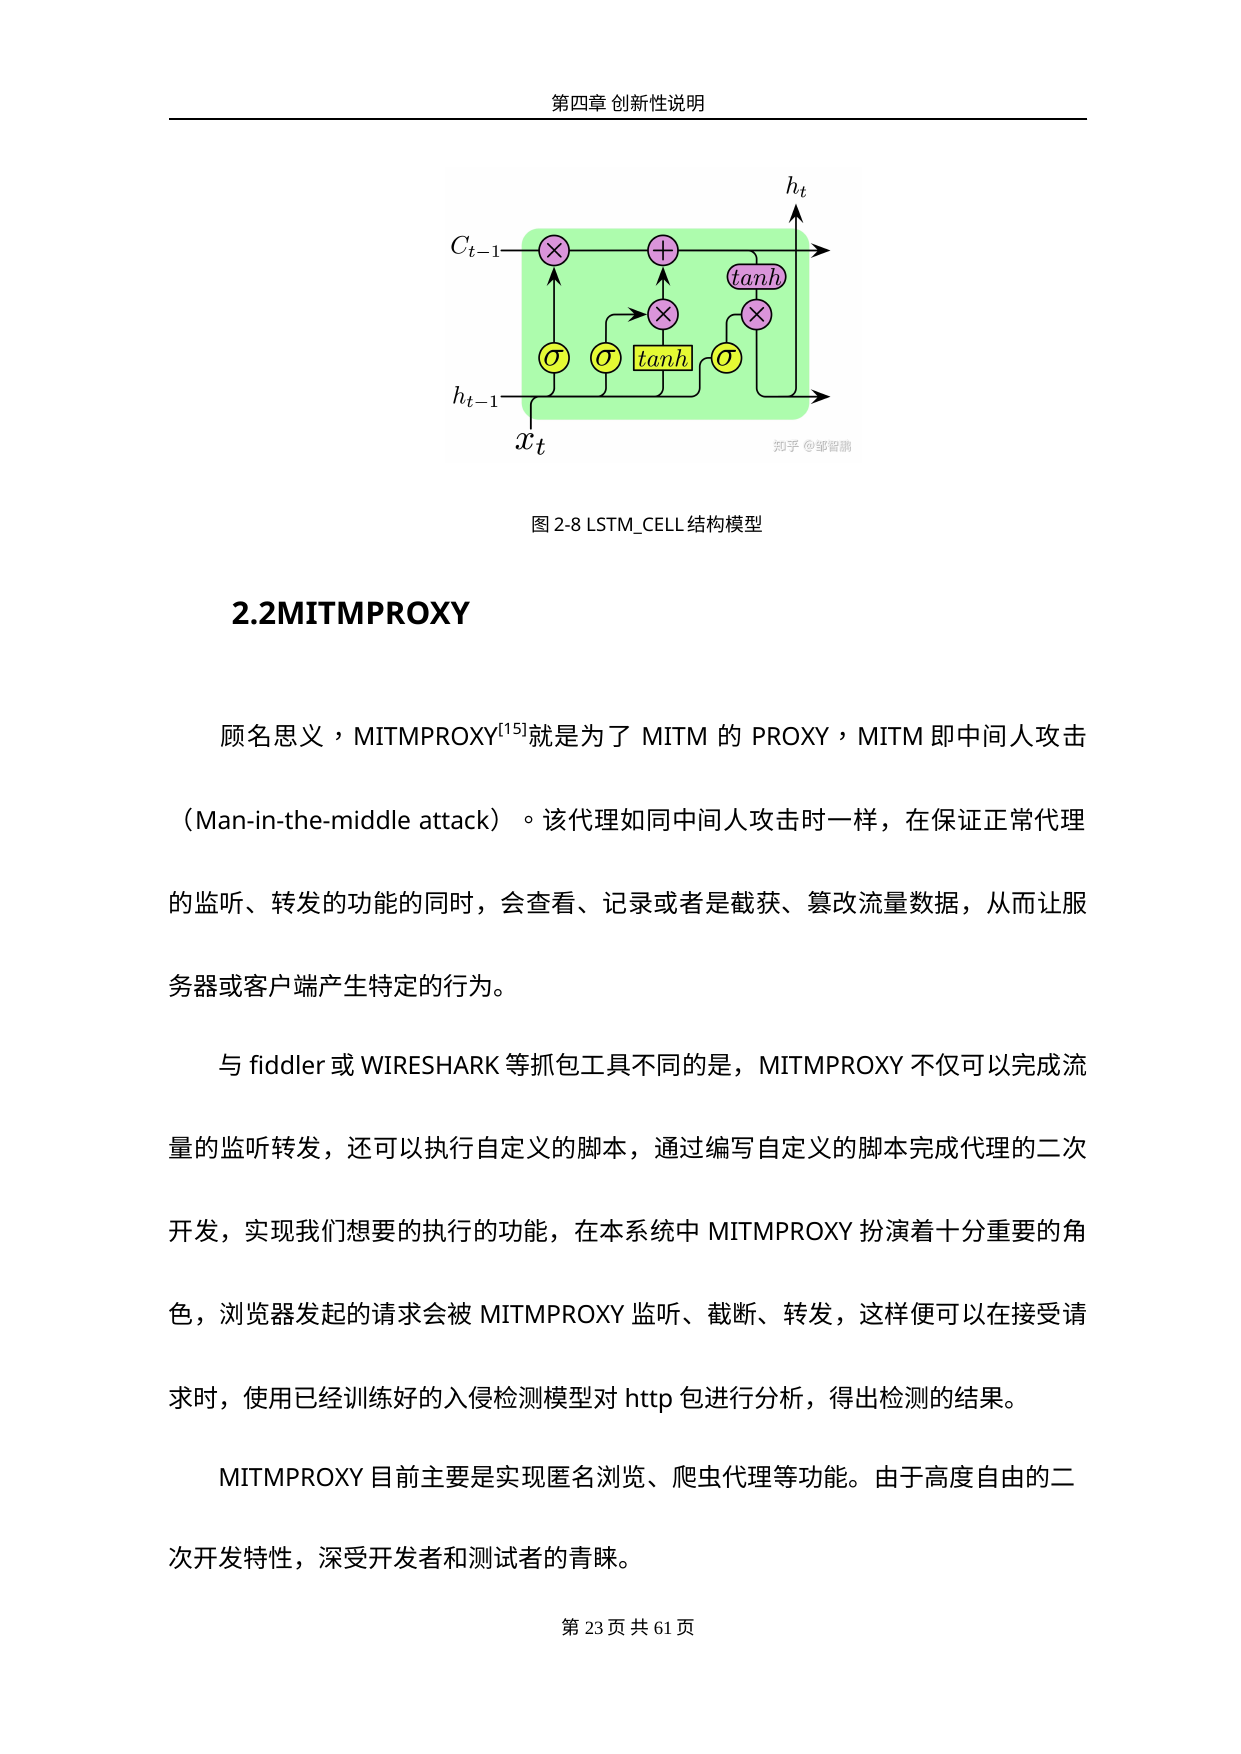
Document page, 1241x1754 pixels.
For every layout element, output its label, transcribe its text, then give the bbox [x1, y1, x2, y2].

text 图2-8 LSTM_CELL结构模型 [169, 507, 1087, 539]
text 与fiddler或WIRESHARK等抓包工具不同的是，MITMPROXY 不仅可以完成流量的监听转发，还可以执行自定义的脚本，通过编写自定义的脚本完成代理的二次开发，实现我们想要的执行的功能，在本系统中 MITMPROXY 扮演着十分重要的角色，浏览器发起的请求会被 MITMPROXY 监听、截断、转发，这样便可以在接受请求时，使用已经训练好的入侵检测模型对 http 包进行分析，得出检测的结果。 [169, 1031, 1087, 1429]
text 顾名思义，MITMPROXY[15]就是为了 MITM 的 PROXY，MITM即中间人攻击（Man-in-the-middle attack）。该代理如同中间人攻击时一样，在保证正常代理的监听、转发的功能的同时，会查看、记录或者是截获、篡改流量数据，从而让服务器或客户端产生特定的行为。 [169, 703, 1087, 1017]
picture [444, 167, 862, 463]
subtitle 2.2MITMPROXY [169, 580, 1087, 645]
text MITMPROXY 目前主要是实现匿名浏览、爬虫代理等功能。由于高度自由的二次开发特性，深受开发者和测试者的青睐。 [169, 1443, 1087, 1589]
